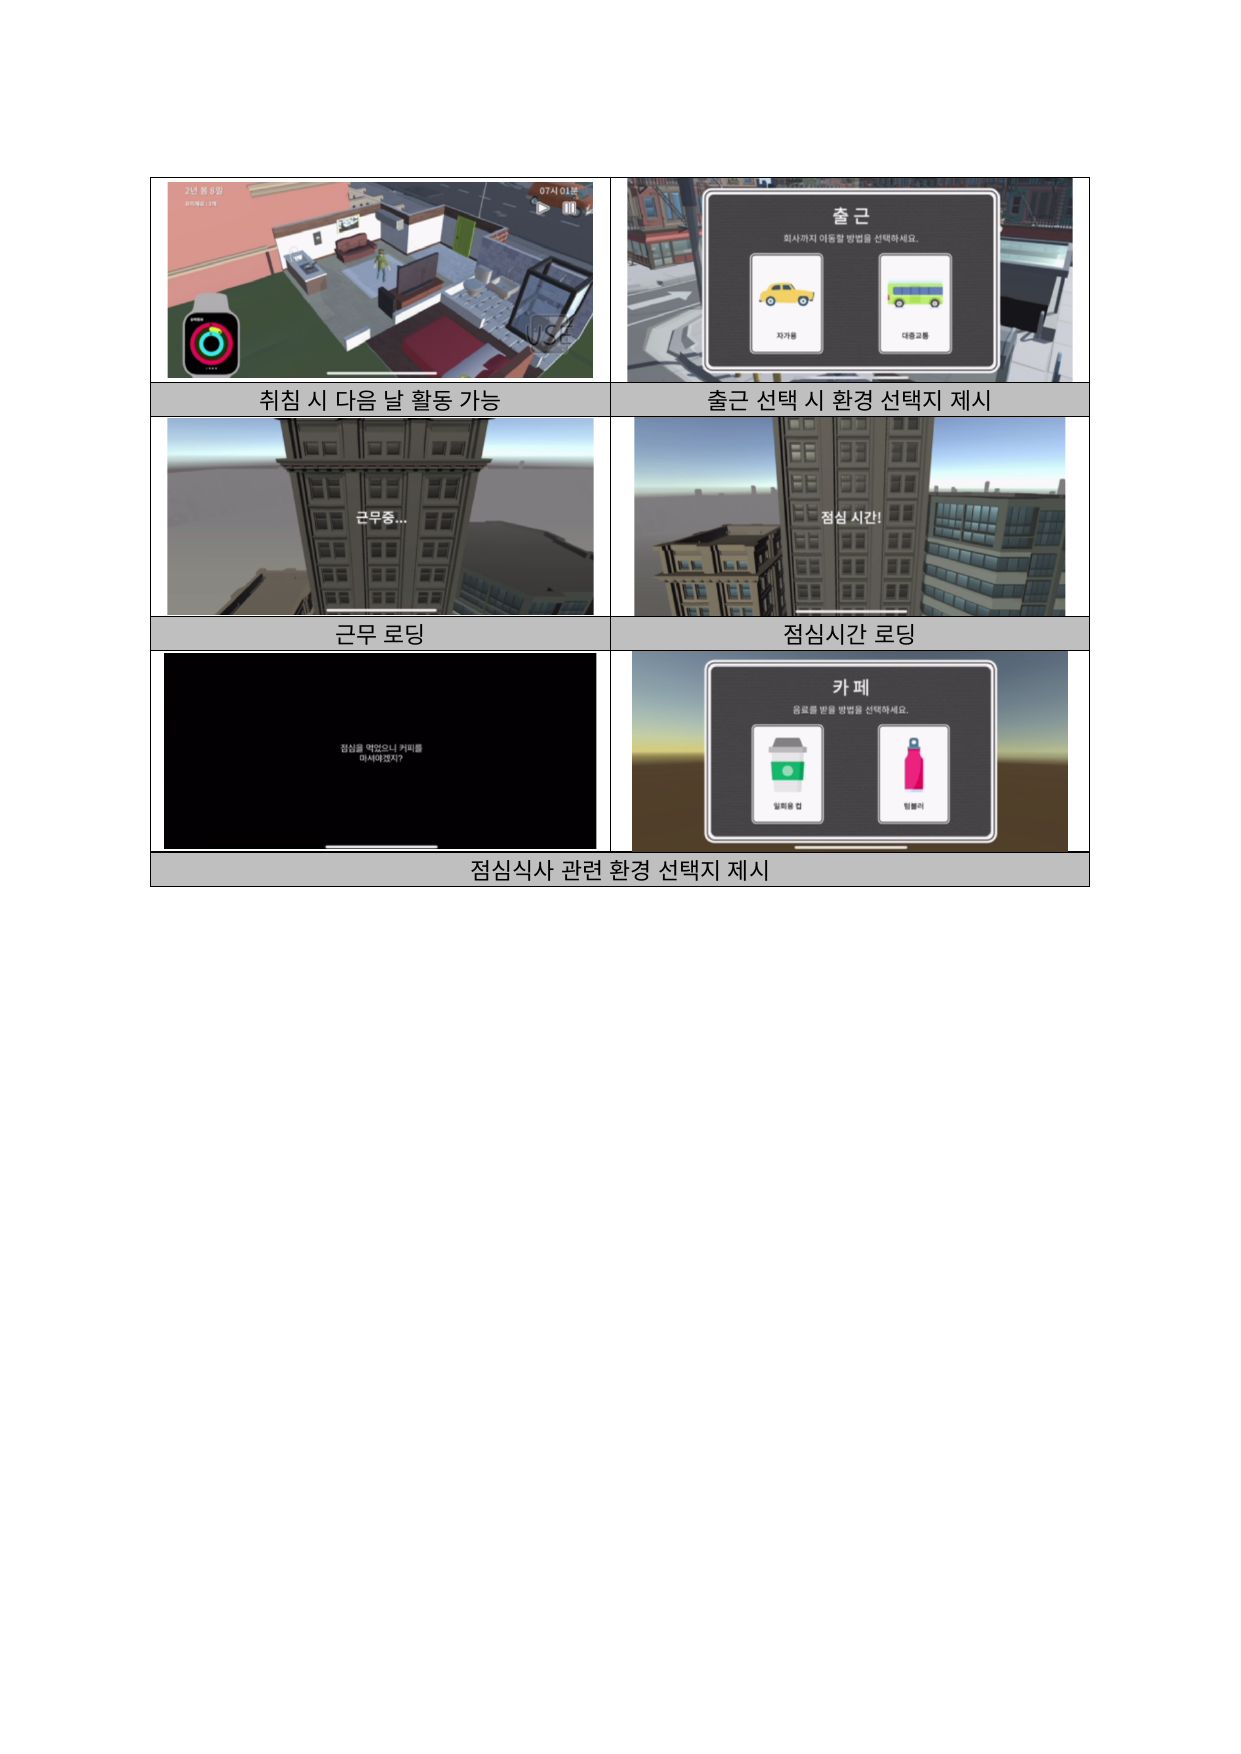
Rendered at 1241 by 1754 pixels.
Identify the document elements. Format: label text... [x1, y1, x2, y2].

picture [164, 653, 597, 849]
picture [632, 651, 1068, 852]
table_cell [151, 178, 610, 382]
table_cell 취침 시 다음 날 활동 가능 [151, 383, 610, 416]
table_cell [151, 417, 610, 616]
table_cell [1066, 417, 1089, 616]
table_cell 점심시간 로딩 [611, 617, 1089, 650]
table_cell [1068, 651, 1089, 851]
picture [167, 418, 594, 615]
table_cell [611, 178, 627, 382]
table_cell [151, 651, 610, 851]
table_cell [611, 417, 634, 616]
table_cell [611, 651, 632, 851]
table_cell 근무 로딩 [151, 617, 610, 650]
table_cell 점심식사 관련 환경 선택지 제시 [151, 853, 1089, 886]
table_cell [1073, 178, 1089, 382]
picture [634, 417, 1066, 616]
picture [167, 182, 593, 378]
picture [627, 178, 1073, 382]
table_cell 출근 선택 시 환경 선택지 제시 [611, 383, 1089, 416]
